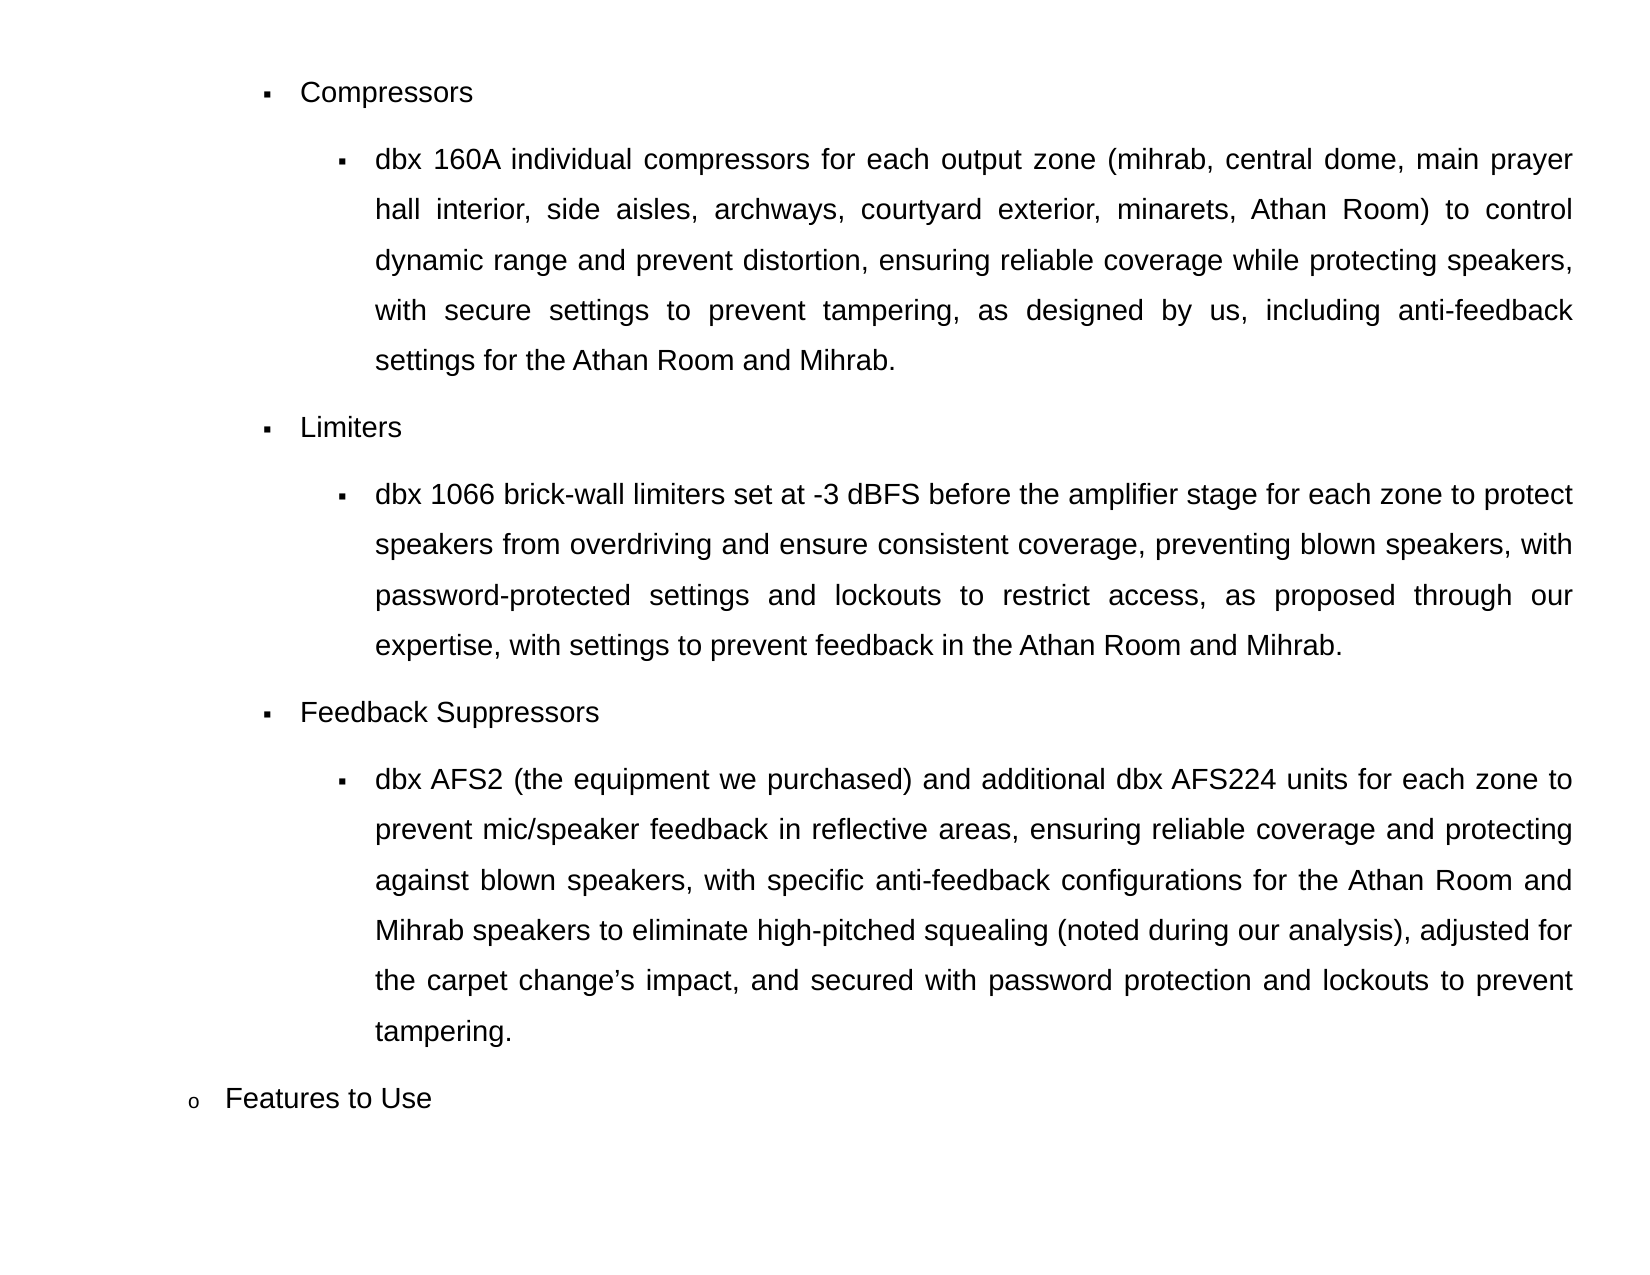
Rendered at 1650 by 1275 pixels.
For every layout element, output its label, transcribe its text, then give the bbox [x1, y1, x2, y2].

list Compressors [262, 75, 1575, 108]
list dbx AFS2 (the equipment we purchased) and additional dbx AFS224 units for each zone to prevent mic/speaker feedback in reflective areas, ensuring reliable coverage and protecting against blown speakers, with specific anti-feedback configurations for the Athan Room and Mihrab speakers to eliminate high-pitched squealing (noted during our analysis), adjusted for the carpet change’s impact, and secured with password protection and lockouts to prevent tampering. [337, 762, 1575, 1047]
list Feedback Suppressors [262, 695, 1575, 729]
list dbx 1066 brick-wall limiters set at -3 dBFS before the amplifier stage for each zone to protect speakers from overdriving and ensure consistent coverage, preventing blown speakers, with password-protected settings and lockouts to restrict access, as proposed through our expertise, with settings to prevent feedback in the Athan Room and Mihrab. [337, 477, 1575, 662]
list Limiters [262, 410, 1575, 444]
list Features to Use [187, 1081, 1575, 1114]
list dbx 160A individual compressors for each output zone (mihrab, central dome, main prayer hall interior, side aisles, archways, courtyard exterior, minarets, Athan Room) to control dynamic range and prevent distortion, ensuring reliable coverage while protecting speakers, with secure settings to prevent tampering, as designed by us, including anti-feedback settings for the Athan Room and Mihrab. [337, 142, 1575, 377]
